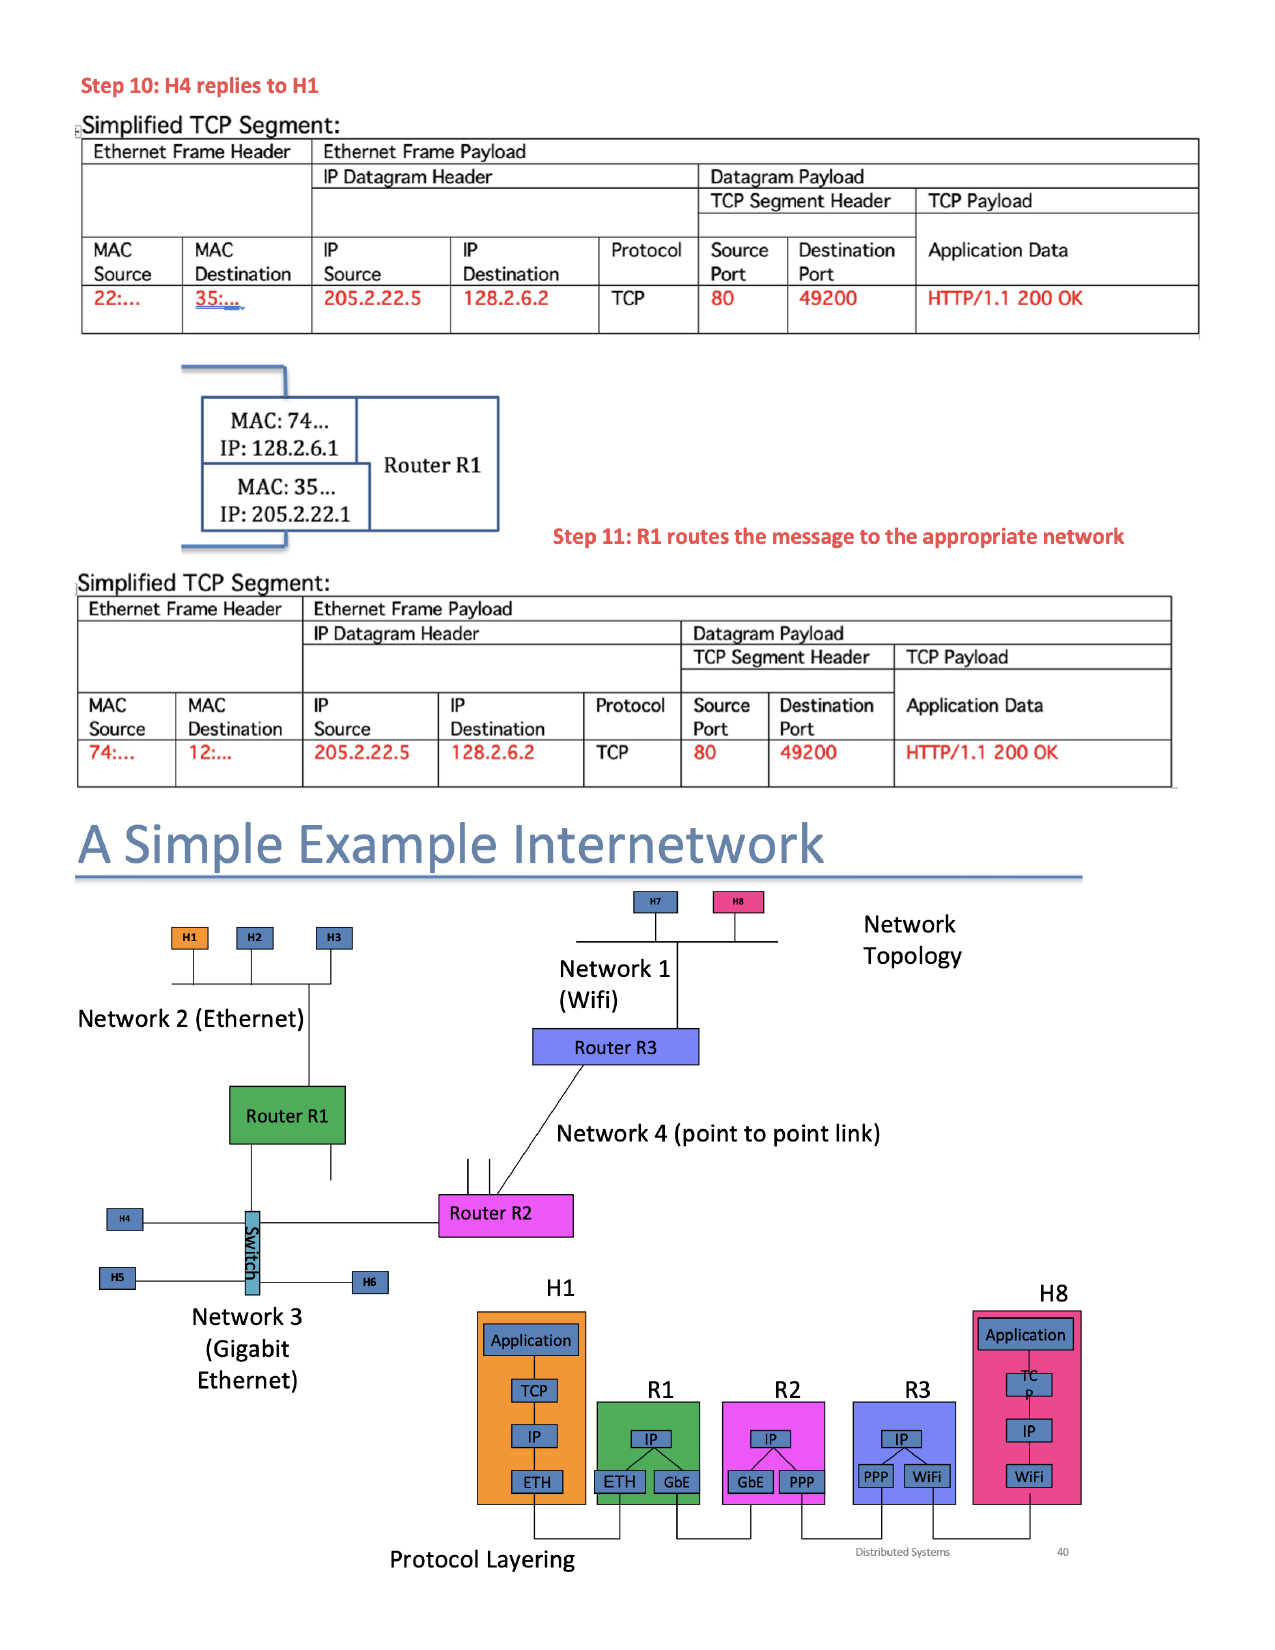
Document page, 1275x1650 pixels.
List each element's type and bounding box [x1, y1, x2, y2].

picture [75, 822, 1083, 1574]
picture [75, 75, 1200, 789]
